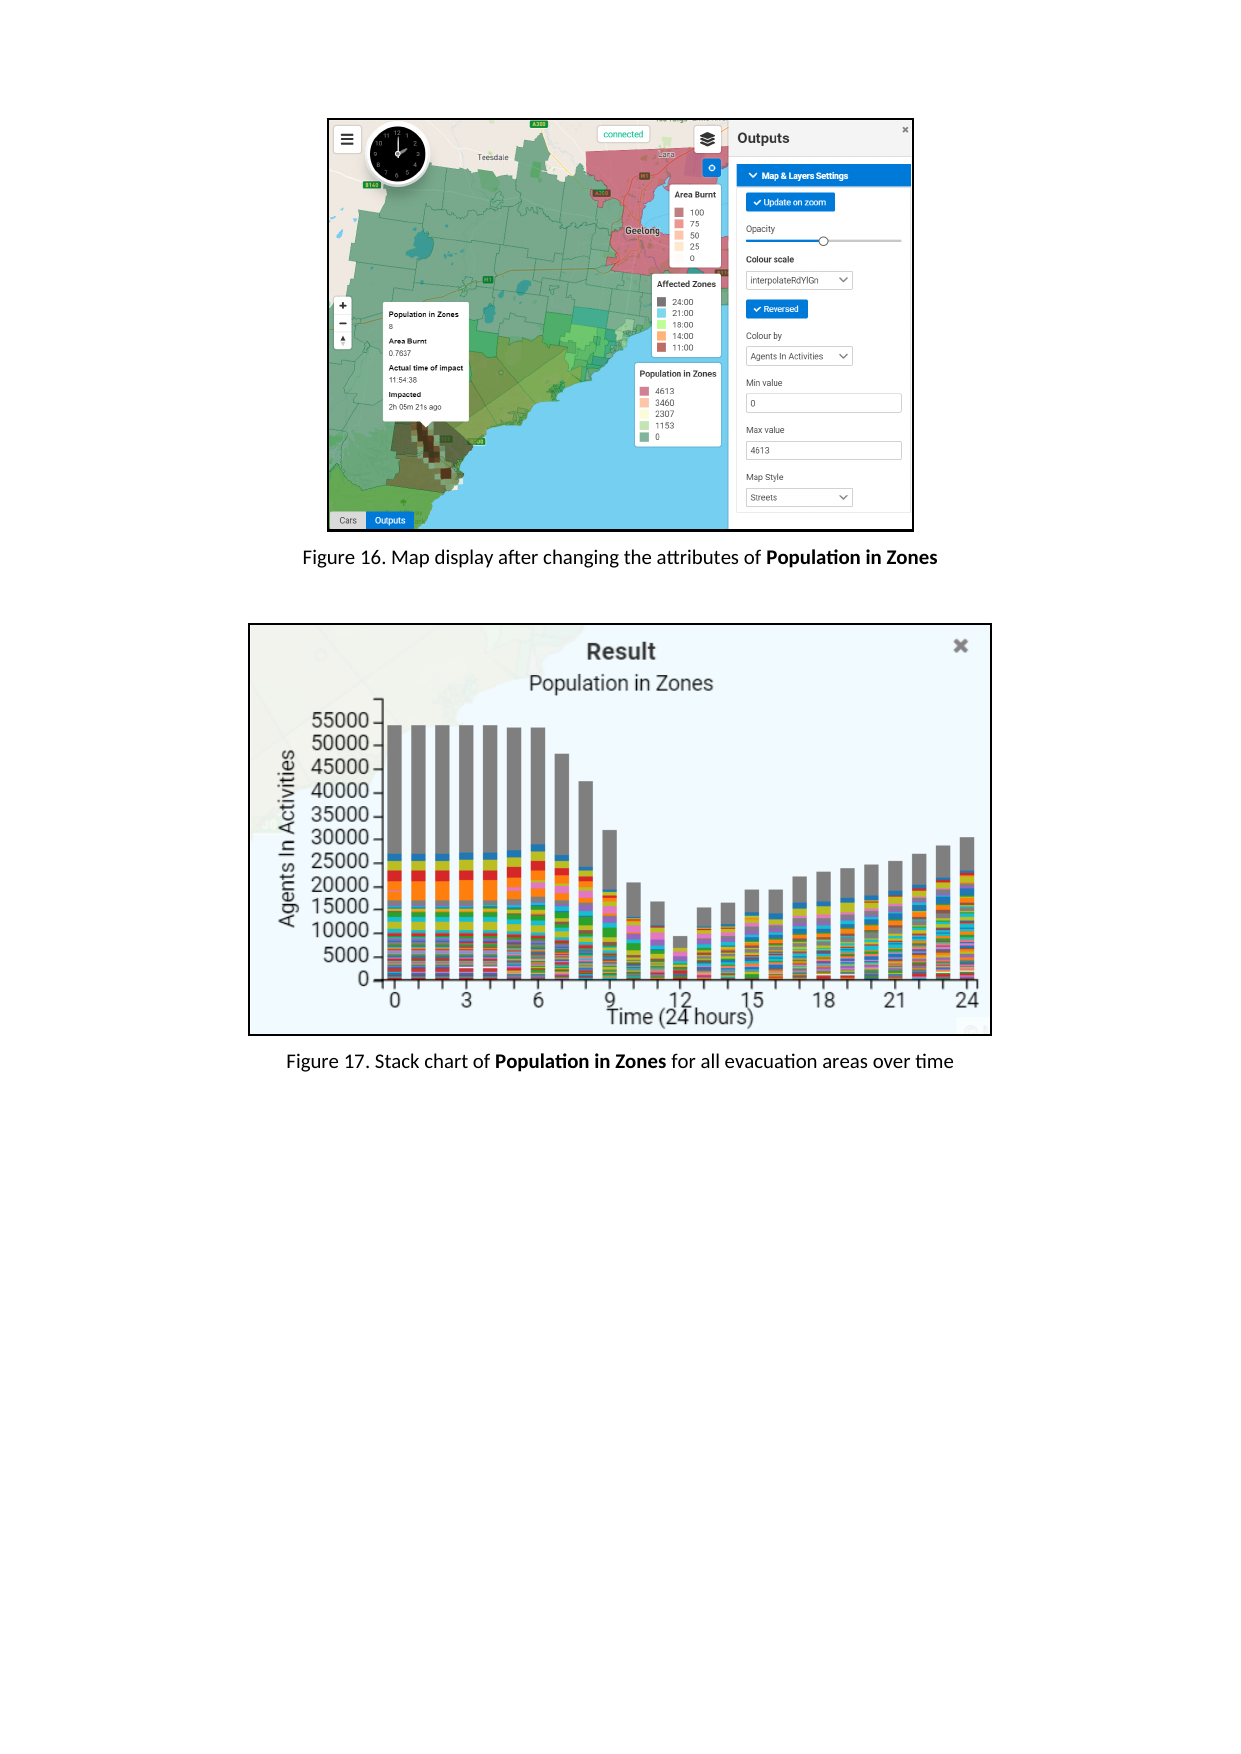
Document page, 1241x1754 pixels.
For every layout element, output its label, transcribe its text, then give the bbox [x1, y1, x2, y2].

text Figure . Stack chart of Population in Zones for all evacuation areas over time [118, 1048, 1122, 1074]
text Figure . Map display after changing the attributes of Population in Zones [118, 544, 1122, 569]
